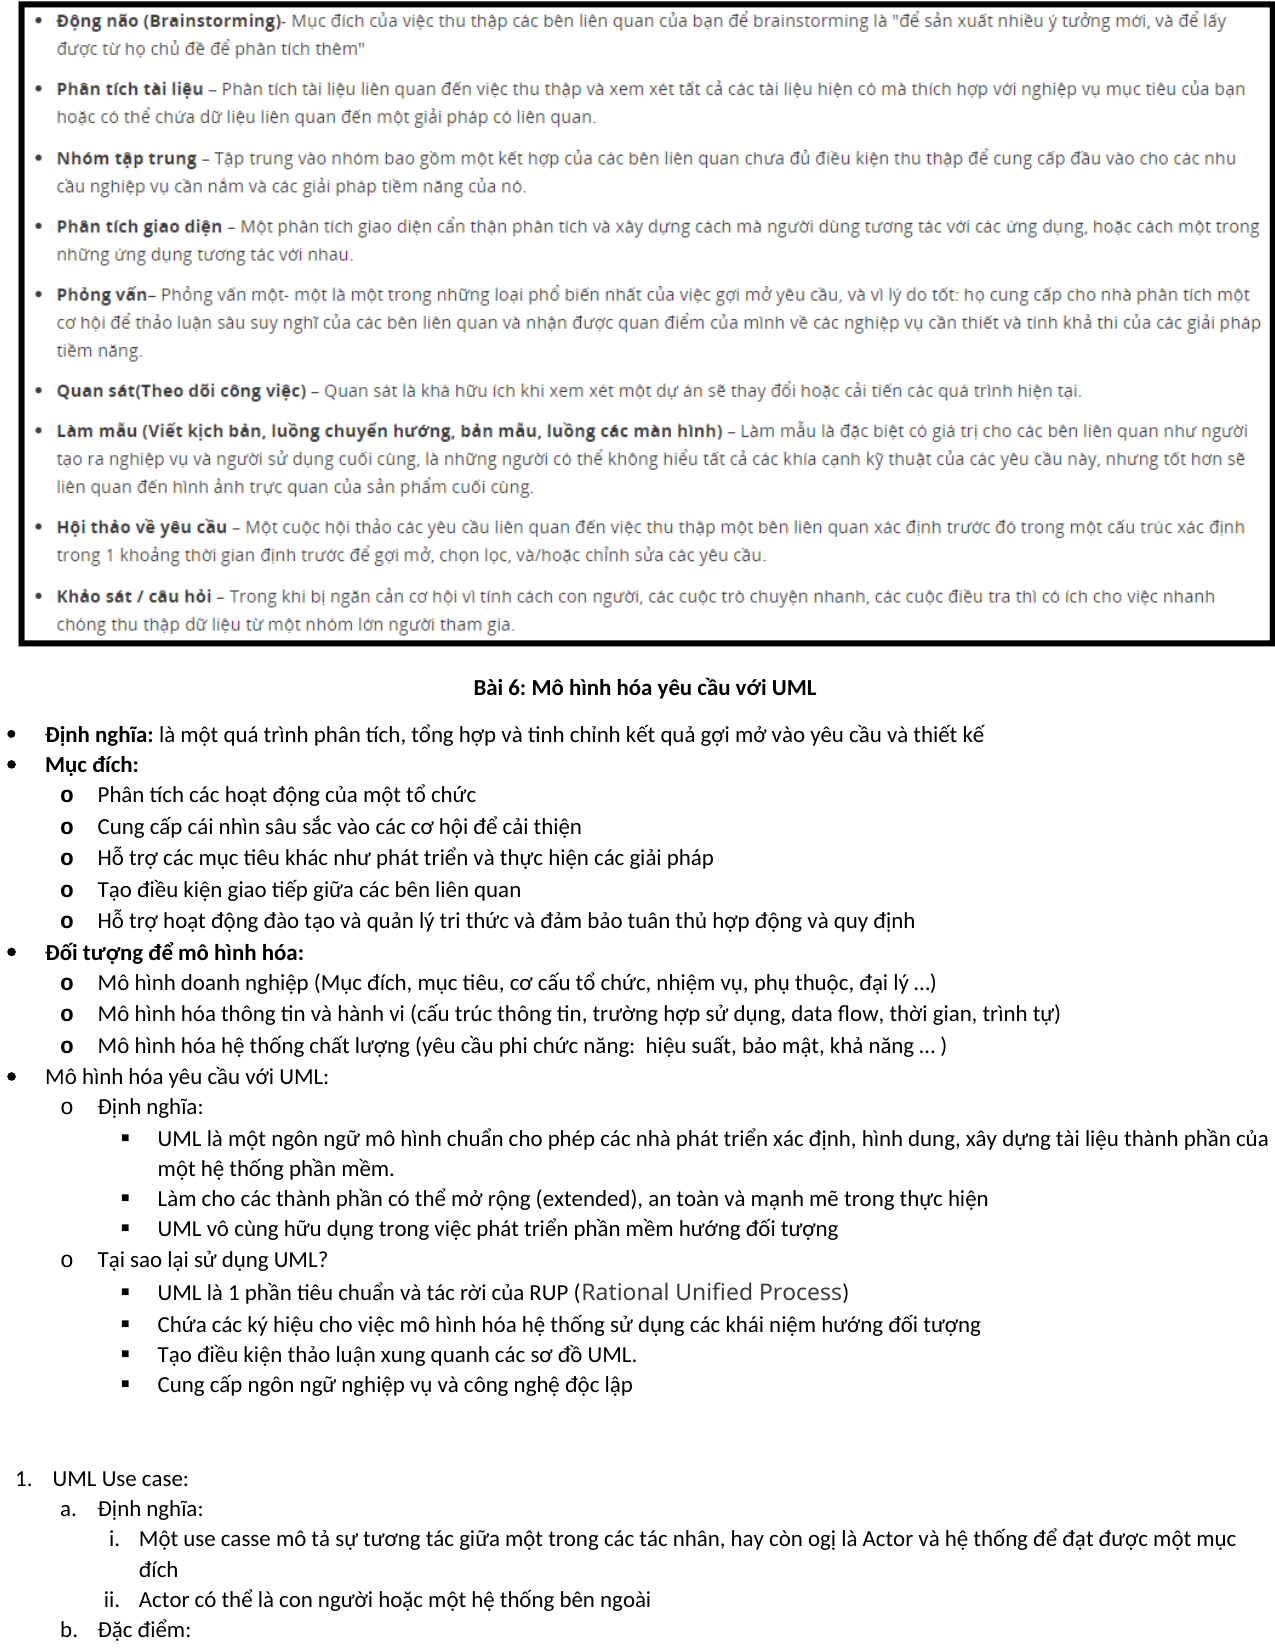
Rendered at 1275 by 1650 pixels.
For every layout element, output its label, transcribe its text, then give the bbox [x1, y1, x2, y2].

list Mô hình hóa yêu cầu với UML: [7, 1062, 1275, 1090]
list Đặc điểm: [60, 1615, 1275, 1643]
list UML Use case: [15, 1464, 1275, 1492]
picture [15, 0, 1275, 655]
list Cung cấp ngôn ngữ nghiệp vụ và công nghệ độc lập [120, 1370, 1275, 1398]
list UML là 1 phần tiêu chuẩn và tác rời của RUP (Rational Unified Process) [842, 1276, 1275, 1307]
list Định nghĩa: [60, 1092, 1275, 1122]
list UML vô cùng hữu dụng trong việc phát triển phần mềm hướng đối tượng [120, 1214, 1275, 1242]
list Làm cho các thành phần có thể mở rộng (extended), an toàn và mạnh mẽ trong thực hiện [120, 1184, 1275, 1212]
list Mô hình hóa hệ thống chất lượng (yêu cầu phi chức năng: hiệu suất, bảo mật, khả năng … ) [60, 1031, 1275, 1060]
list Hỗ trợ các mục tiêu khác như phát triển và thực hiện các giải pháp [60, 843, 1275, 872]
list Cung cấp cái nhìn sâu sắc vào các cơ hội để cải thiện [60, 812, 1275, 841]
list Actor có thể là con người hoặc một hệ thống bên ngoài [120, 1585, 1275, 1613]
text Bài 6: Mô hình hóa yêu cầu với UML [15, 673, 1275, 701]
list Định nghĩa: là một quá trình phân tích, tổng hợp và tinh chỉnh kết quả gợi mở vào yêu cầu và thiết kế [7, 720, 1275, 748]
list Mô hình hóa thông tin và hành vi (cấu trúc thông tin, trường hợp sử dụng, data flow, thời gian, trình tự) [60, 999, 1275, 1028]
list Chứa các ký hiệu cho việc mô hình hóa hệ thống sử dụng các khái niệm hướng đối tượng [120, 1310, 1275, 1338]
list UML là một ngôn ngữ mô hình chuẩn cho phép các nhà phát triển xác định, hình dung, xây dựng tài liệu thành phần của một hệ thống phần mềm. [120, 1124, 1275, 1182]
list Phân tích các hoạt động của một tổ chức [60, 780, 1275, 809]
list Một use casse mô tả sự tương tác giữa một trong các tác nhân, hay còn ogị là Actor và hệ thống để đạt được một mục đích [120, 1524, 1275, 1583]
list Mục đích: [7, 750, 1275, 778]
list Tạo điều kiện thảo luận xung quanh các sơ đồ UML. [120, 1340, 1275, 1368]
list UML là 1 phần tiêu chuẩn và tác rời của RUP (Rational Unified Process) [120, 1276, 581, 1307]
list Hỗ trợ hoạt động đào tạo và quản lý tri thức và đảm bảo tuân thủ hợp động và quy định [60, 906, 1275, 935]
list Tạo điều kiện giao tiếp giữa các bên liên quan [60, 875, 1275, 904]
list Định nghĩa: [60, 1494, 1275, 1522]
list Tại sao lại sử dụng UML? [60, 1245, 1275, 1274]
list Mô hình doanh nghiệp (Mục đích, mục tiêu, cơ cấu tổ chức, nhiệm vụ, phụ thuộc, đại lý …) [60, 968, 1275, 997]
list Đối tượng để mô hình hóa: [7, 938, 1275, 966]
